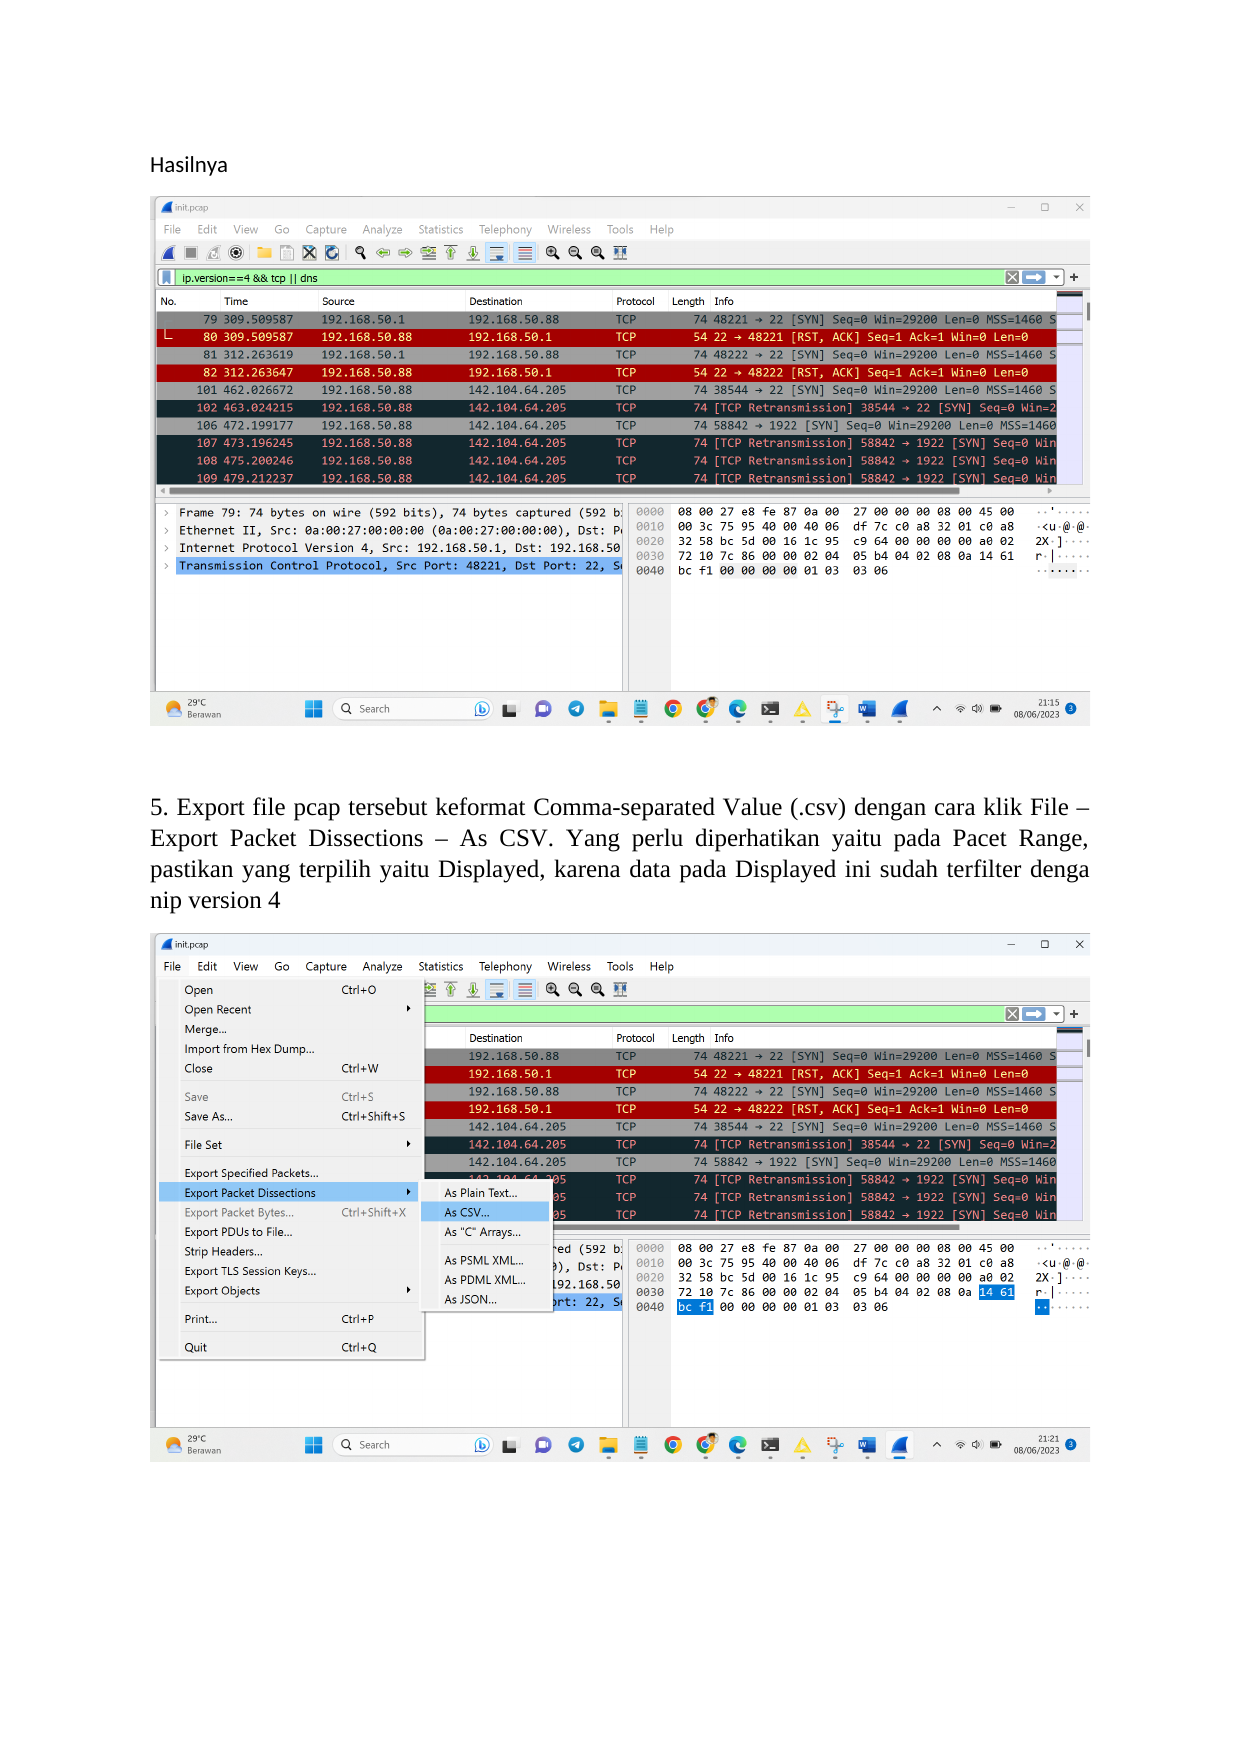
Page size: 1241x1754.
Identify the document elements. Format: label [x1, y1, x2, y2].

picture [150, 933, 1091, 1462]
picture [150, 196, 1091, 726]
